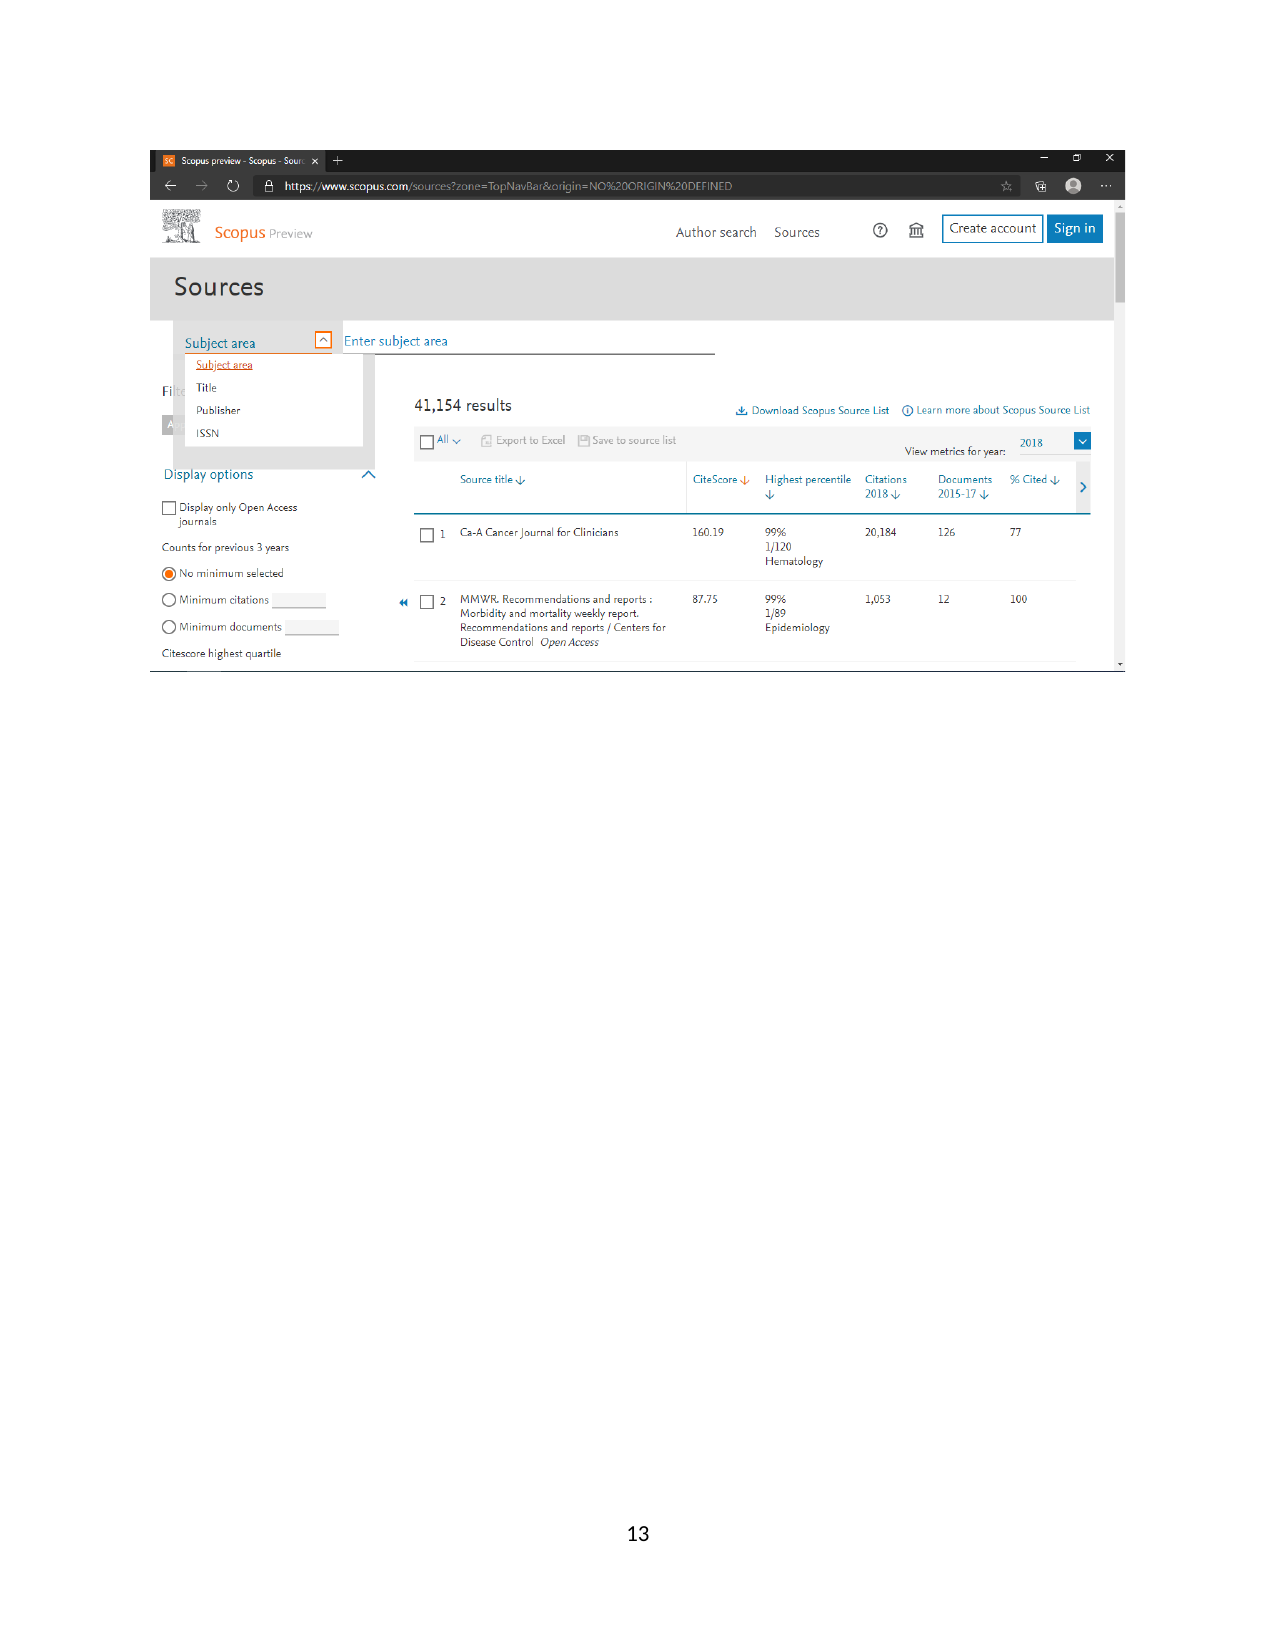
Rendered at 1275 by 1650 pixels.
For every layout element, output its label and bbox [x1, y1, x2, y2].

picture [150, 150, 1125, 672]
